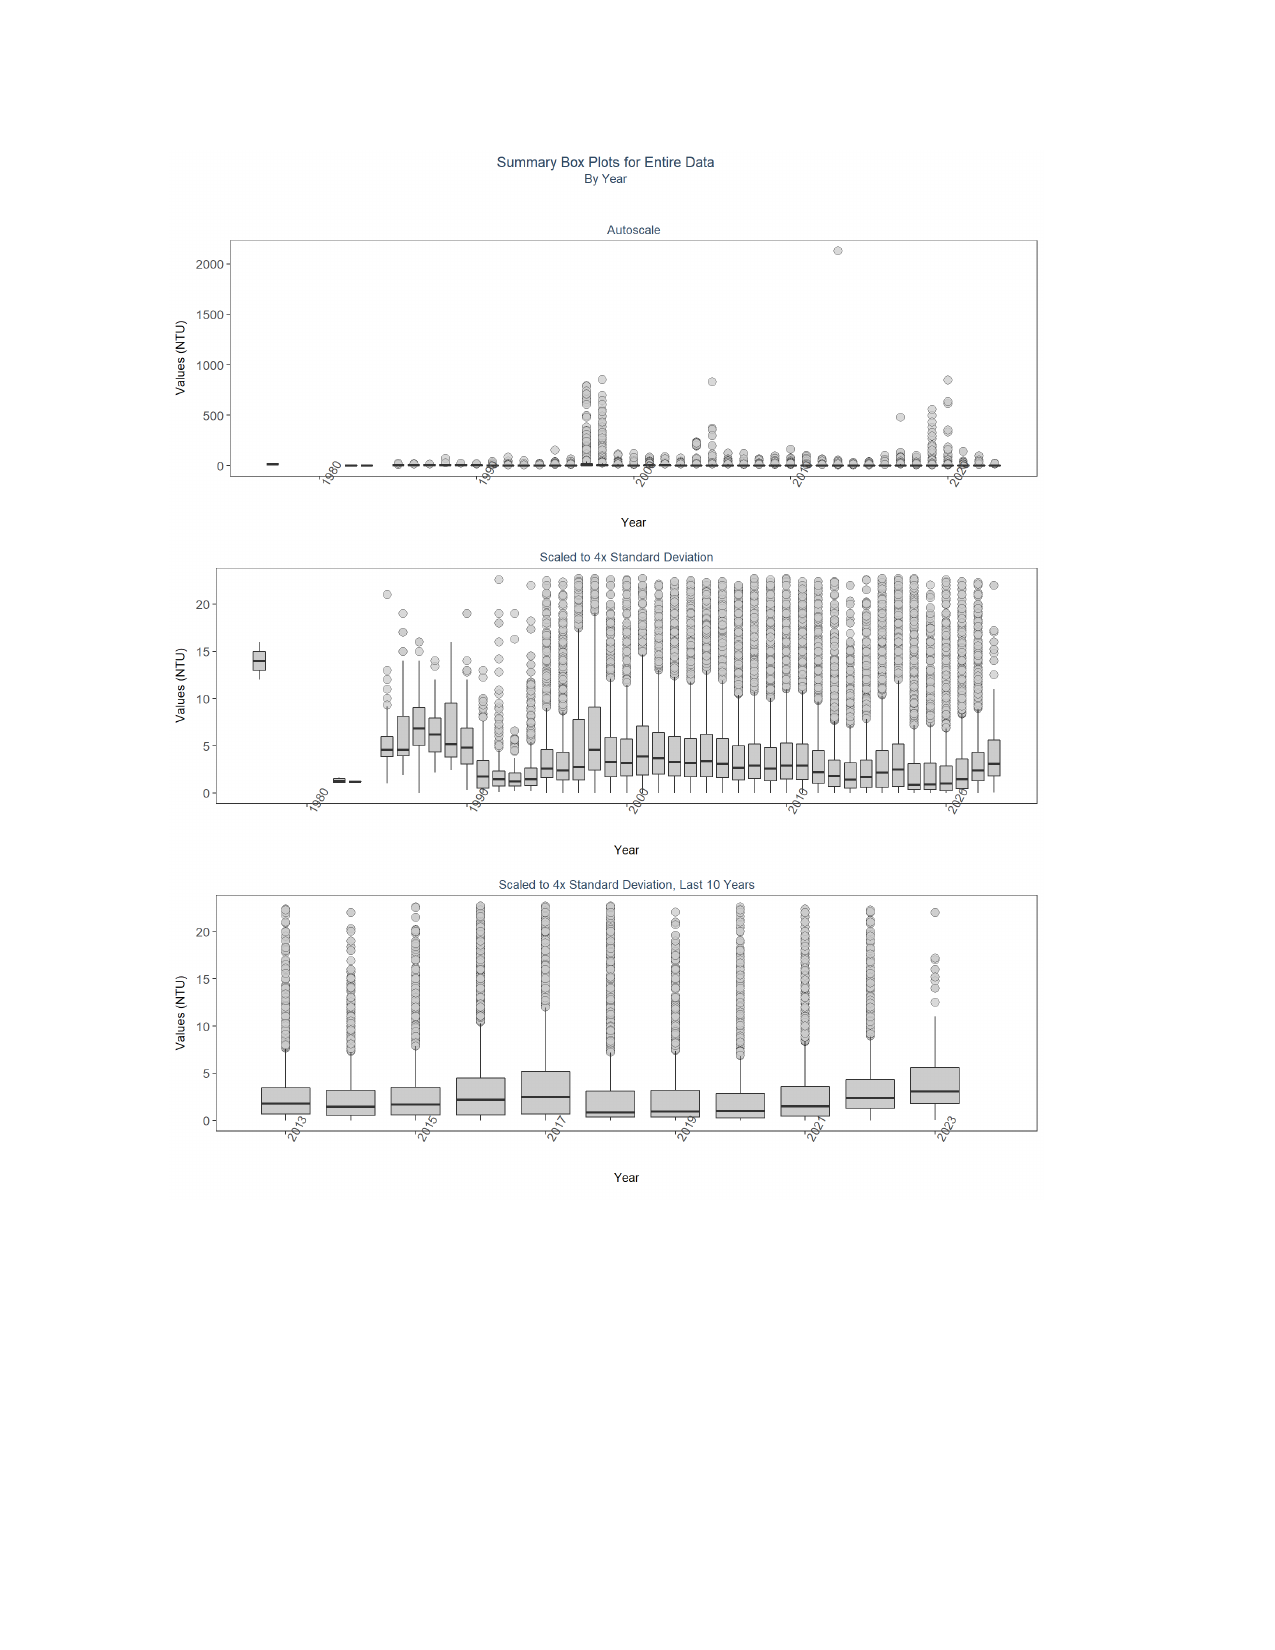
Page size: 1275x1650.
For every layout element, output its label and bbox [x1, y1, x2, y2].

picture [168, 150, 1044, 1200]
